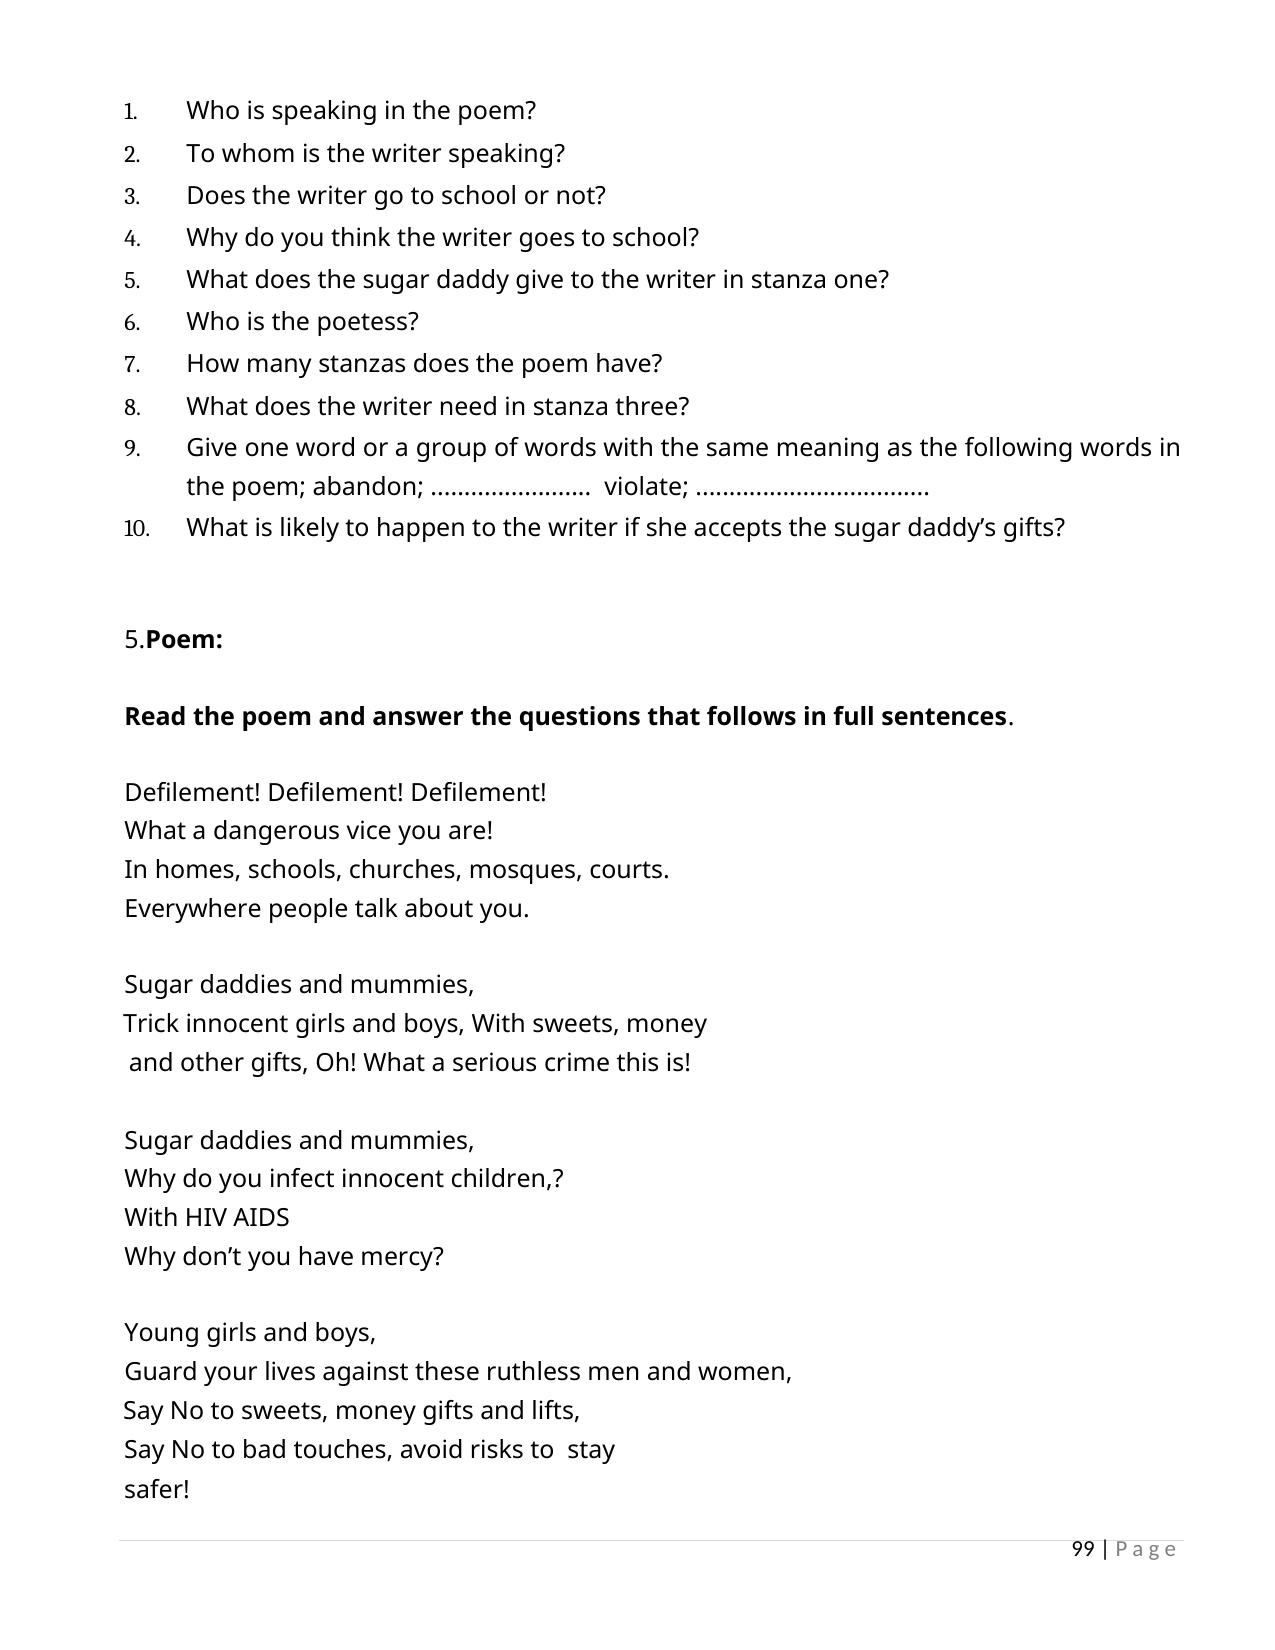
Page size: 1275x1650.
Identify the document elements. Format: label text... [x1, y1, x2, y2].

text Everywhere people talk about you. [124, 891, 1182, 925]
text Guard your lives against these ruthless men and women, [124, 1353, 1182, 1387]
list Why do you think the writer goes to school? [124, 219, 1182, 254]
list What does the sugar daddy give to the writer in stanza one? [124, 262, 1182, 296]
list Who is the poetess? [124, 304, 1182, 338]
list How many stanzas does the poem have? [124, 346, 1182, 380]
text Young girls and boys, [124, 1314, 1182, 1349]
text With HIV AIDS [124, 1200, 1182, 1234]
list Does the writer go to school or not? [124, 177, 1182, 211]
list Who is speaking in the poem? [124, 93, 1182, 127]
list What is likely to happen to the writer if she accepts the sugar daddy’s gifts? [124, 510, 1182, 544]
text Defilement! Defilement! Defilement! [124, 774, 1182, 808]
text Say No to sweets, money gifts and lifts, Say No to bad touches, avoid risks to stay safer! [123, 1392, 632, 1506]
text 5.Poem: [124, 622, 1182, 656]
text Sugar daddies and mummies, [124, 1122, 1182, 1156]
list To whom is the writer speaking? [124, 135, 1182, 169]
text What a dangerous vice you are! [124, 813, 1182, 847]
list Give one word or a group of words with the same meaning as the following words in the poem; abandon; ........................ violate; ................................... [124, 430, 1182, 502]
text In homes, schools, churches, mosques, courts. [124, 852, 1182, 886]
text Trick innocent girls and boys, With sweets, money and other gifts, Oh! What a serious crime this is! [123, 1005, 715, 1079]
list What does the writer need in stanza three? [124, 388, 1182, 422]
text Why do you infect innocent children,? [124, 1161, 1182, 1195]
text Sugar daddies and mummies, [124, 966, 1182, 1001]
text Why don’t you have mercy? [124, 1239, 1182, 1273]
text Read the poem and answer the questions that follows in full sentences. [124, 698, 1182, 732]
